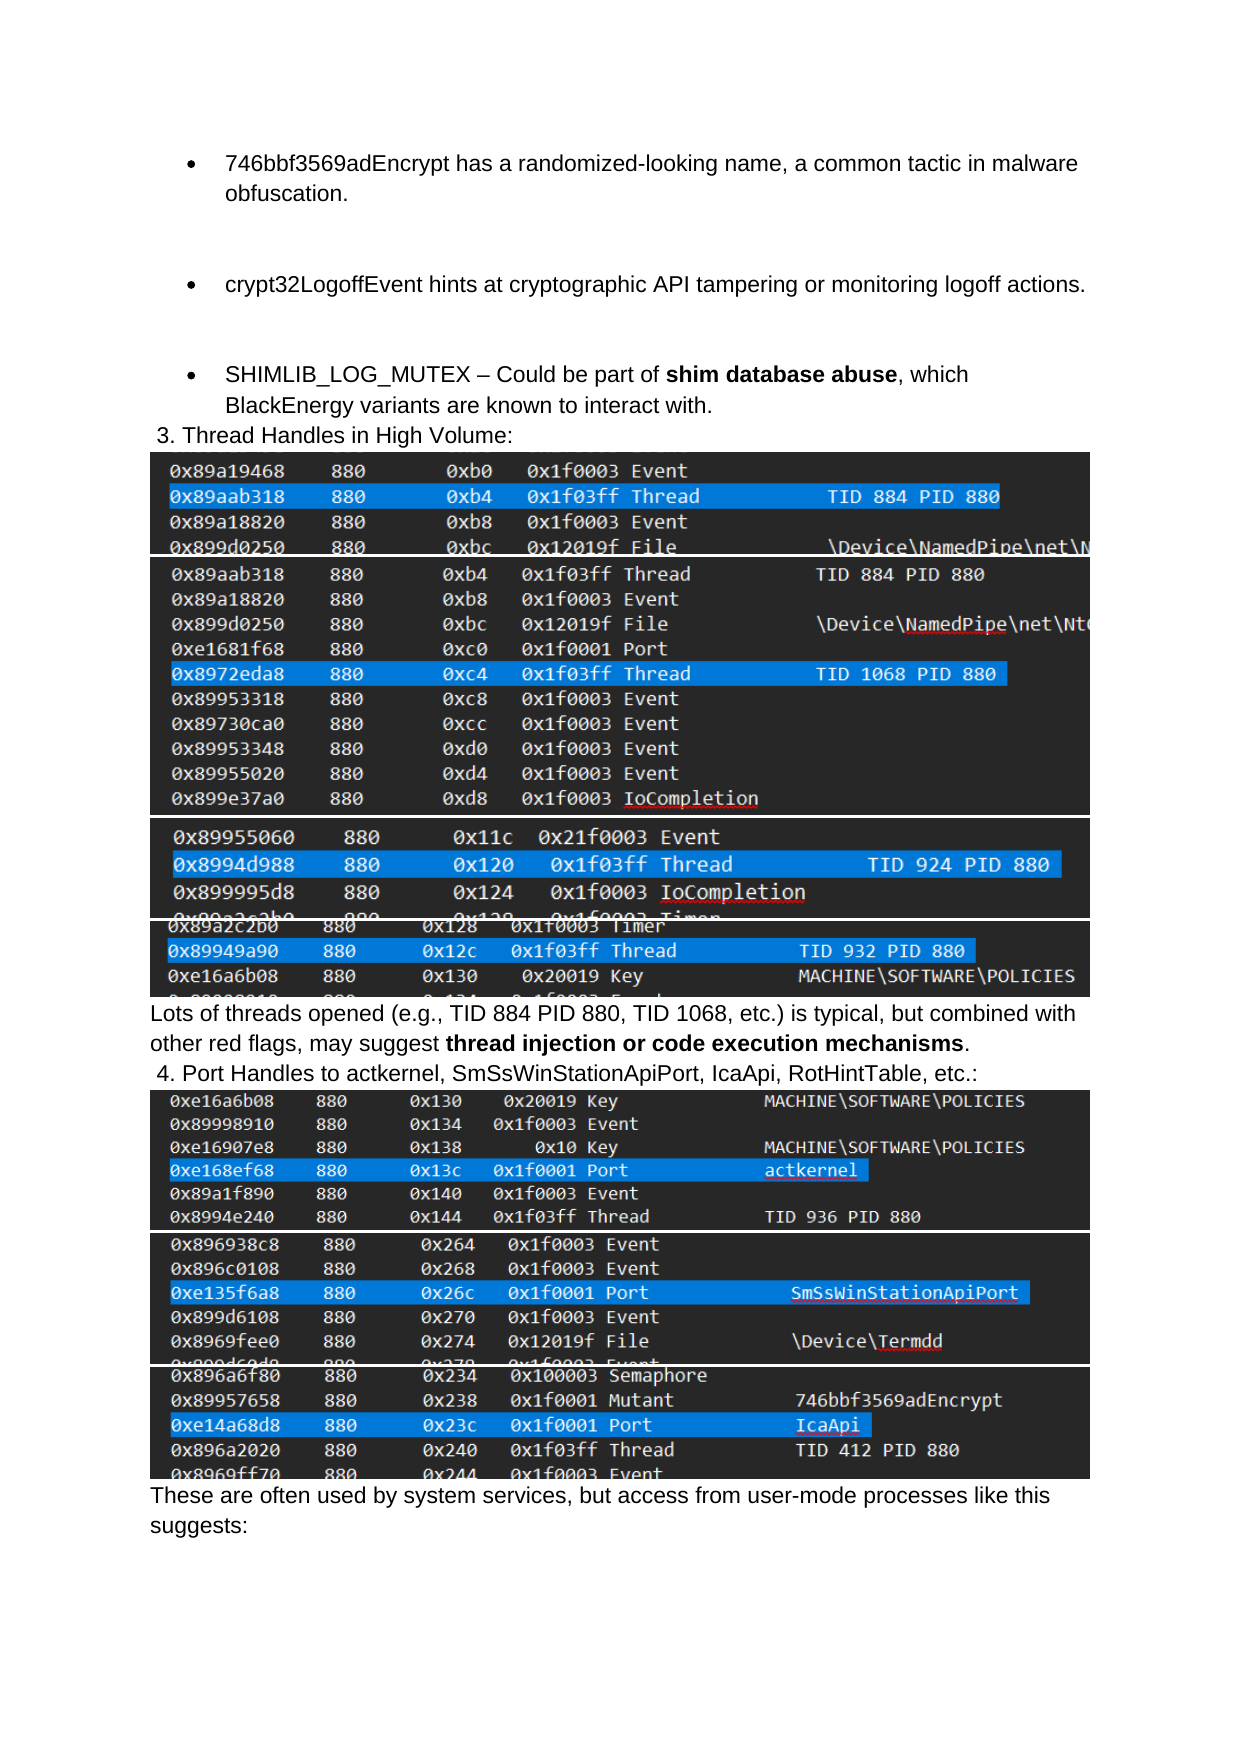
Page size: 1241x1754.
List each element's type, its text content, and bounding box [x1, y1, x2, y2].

text These are often used by system services, but access from user-mode processes like this suggests: [150, 1482, 1090, 1539]
text 3. Thread Handles in High Volume: [150, 422, 1090, 448]
text Lots of threads opened (e.g., TID 884 PID 880, TID 1068, etc.) is typical, but combined with other red flags, may suggest thread injection or code execution mechanisms. [150, 1000, 1090, 1057]
picture [150, 921, 1090, 997]
picture [150, 452, 1090, 554]
picture [150, 818, 1090, 918]
picture [150, 557, 1090, 815]
picture [150, 1090, 1090, 1230]
list crypt32LogoffEvent hints at cryptographic API tampering or monitoring logoff actions. [187, 271, 1090, 358]
picture [150, 1233, 1090, 1364]
list SHIMLIB_LOG_MUTEX – Could be part of shim database abuse, which BlackEnergy variants are known to interact with. [187, 361, 1090, 418]
list 746bbf3569adEncrypt has a randomized-looking name, a common tactic in malware obfuscation. [187, 150, 1090, 267]
text 4. Port Handles to actkernel, SmSsWinStationApiPort, IcaApi, RotHintTable, etc.: [150, 1060, 1090, 1087]
picture [150, 1367, 1090, 1479]
